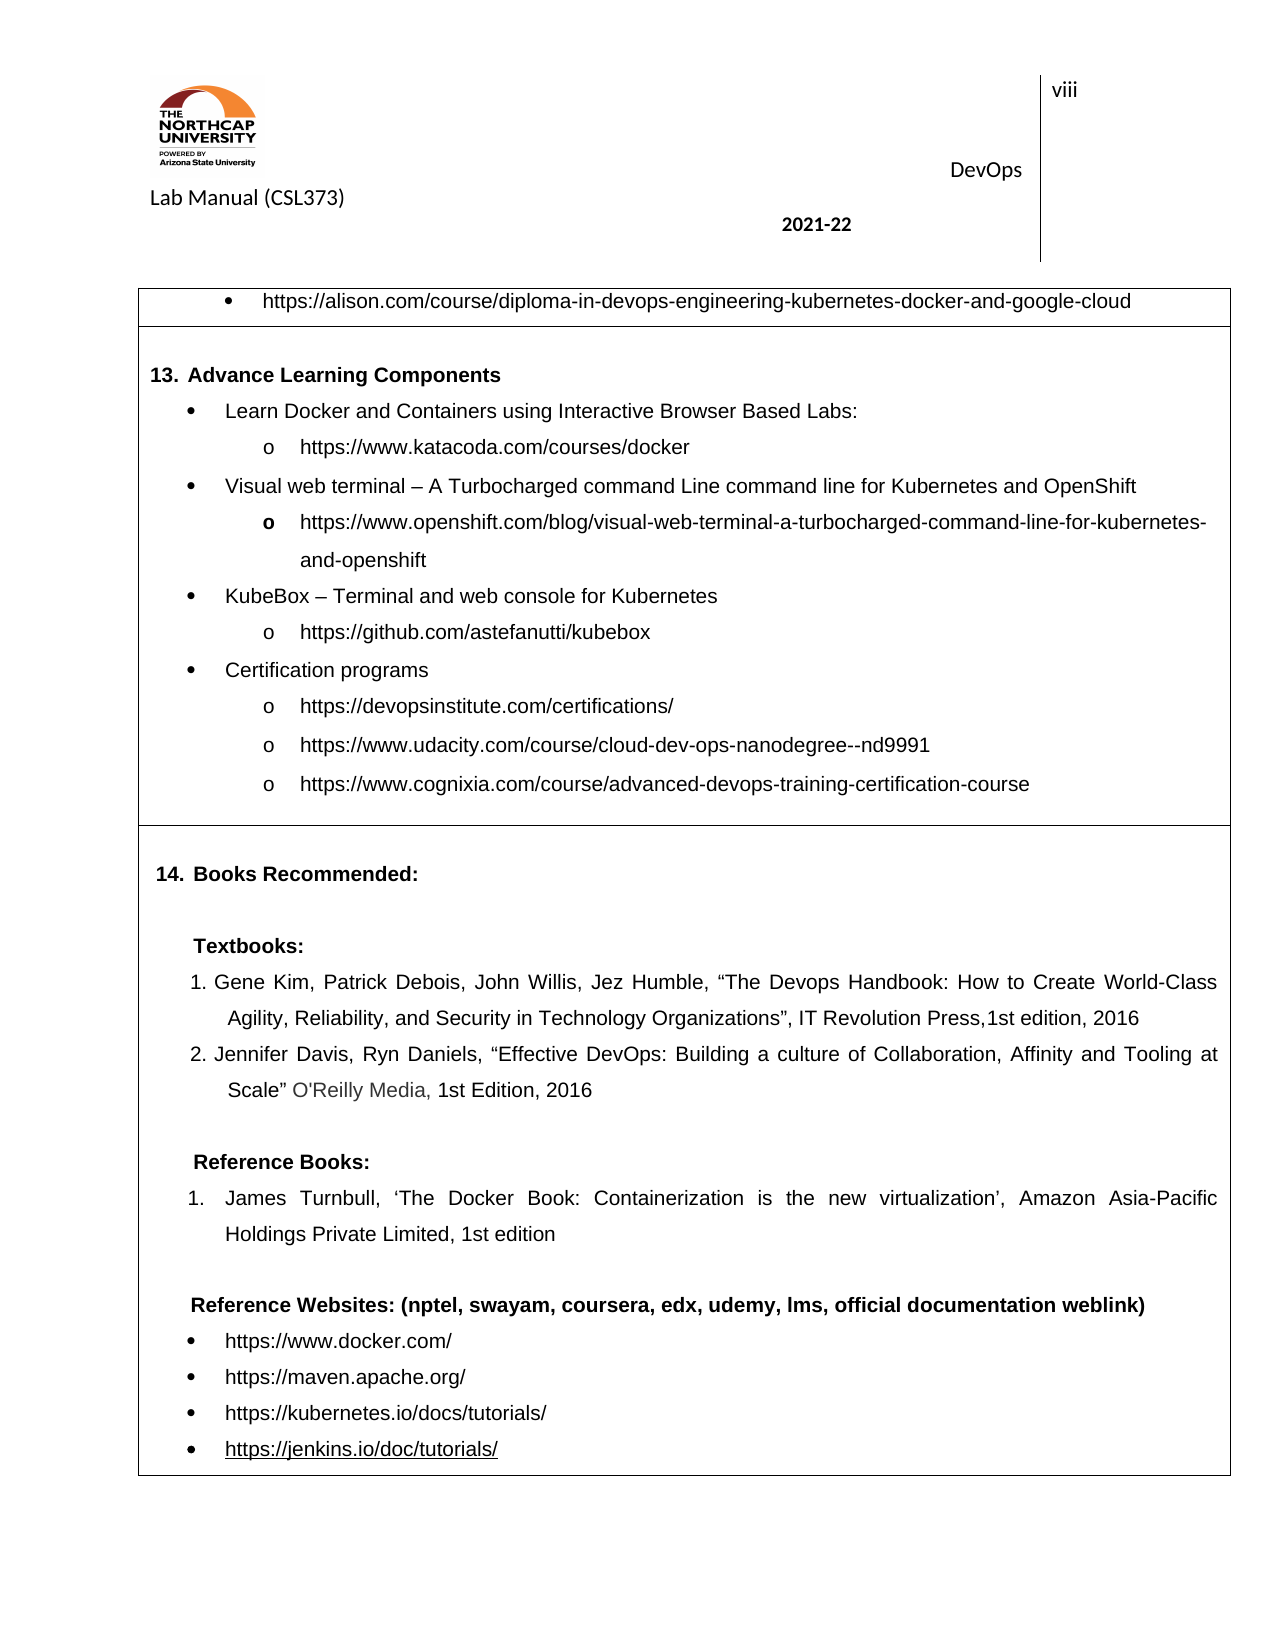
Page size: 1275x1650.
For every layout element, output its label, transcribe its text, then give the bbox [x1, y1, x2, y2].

picture [150, 75, 266, 178]
table_cell Advance Learning Components Learn Docker and Containers using Interactive Browser Based Labs: https://www.katacoda.com/courses/docker Visual web terminal – A Turbocharged command Line command line for Kubernetes and OpenShift https://www.openshift.com/blog/visual-web-terminal-a-turbocharged-command-line-for-kubernetes-and-openshift KubeBox – Terminal and web console for Kubernetes https://github.com/astefanutti/kubebox Certification programs https://devopsinstitute.com/certifications/ https://www.udacity.com/course/cloud-dev-ops-nanodegree--nd9991 https://www.cognixia.com/course/advanced-devops-training-certification-course [139, 327, 1230, 825]
